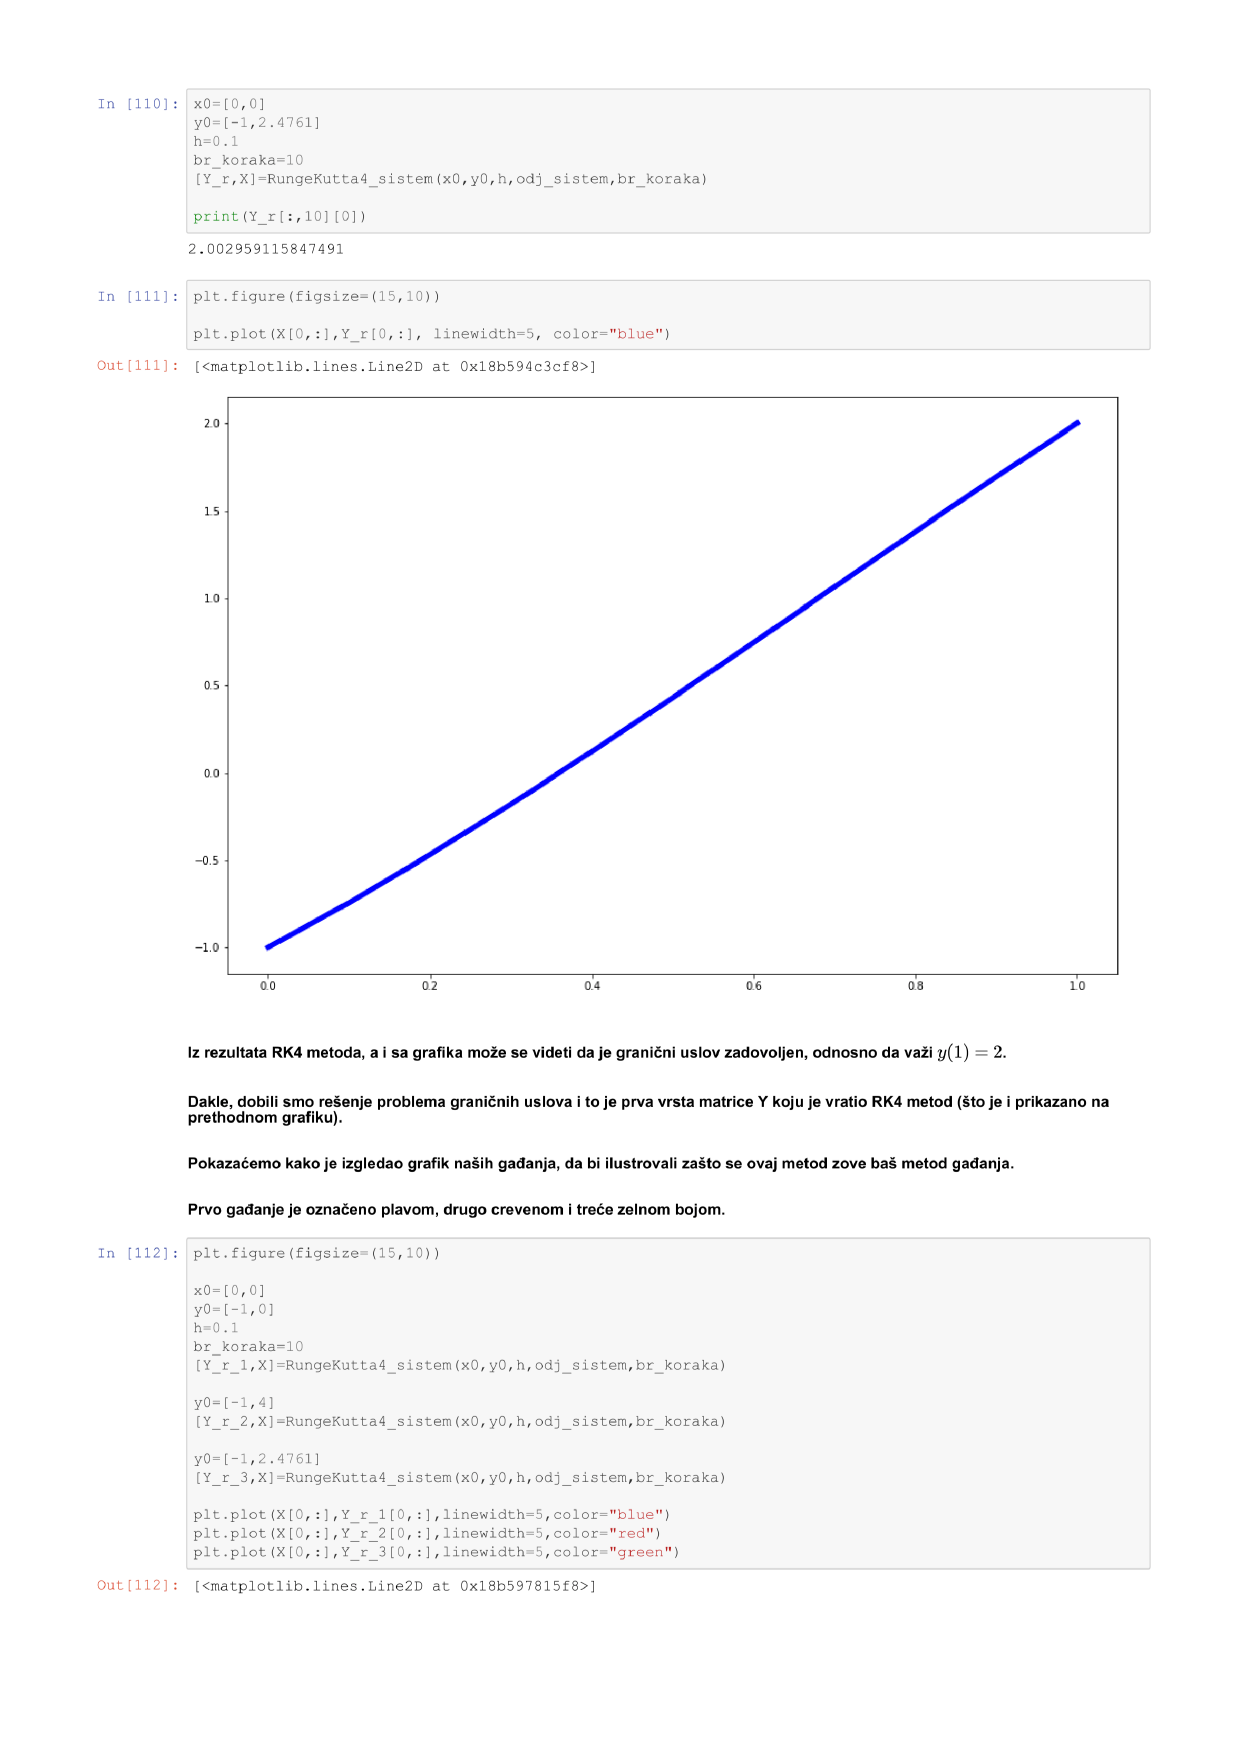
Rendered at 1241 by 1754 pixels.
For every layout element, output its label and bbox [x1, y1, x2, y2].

picture [75, 75, 1166, 1607]
